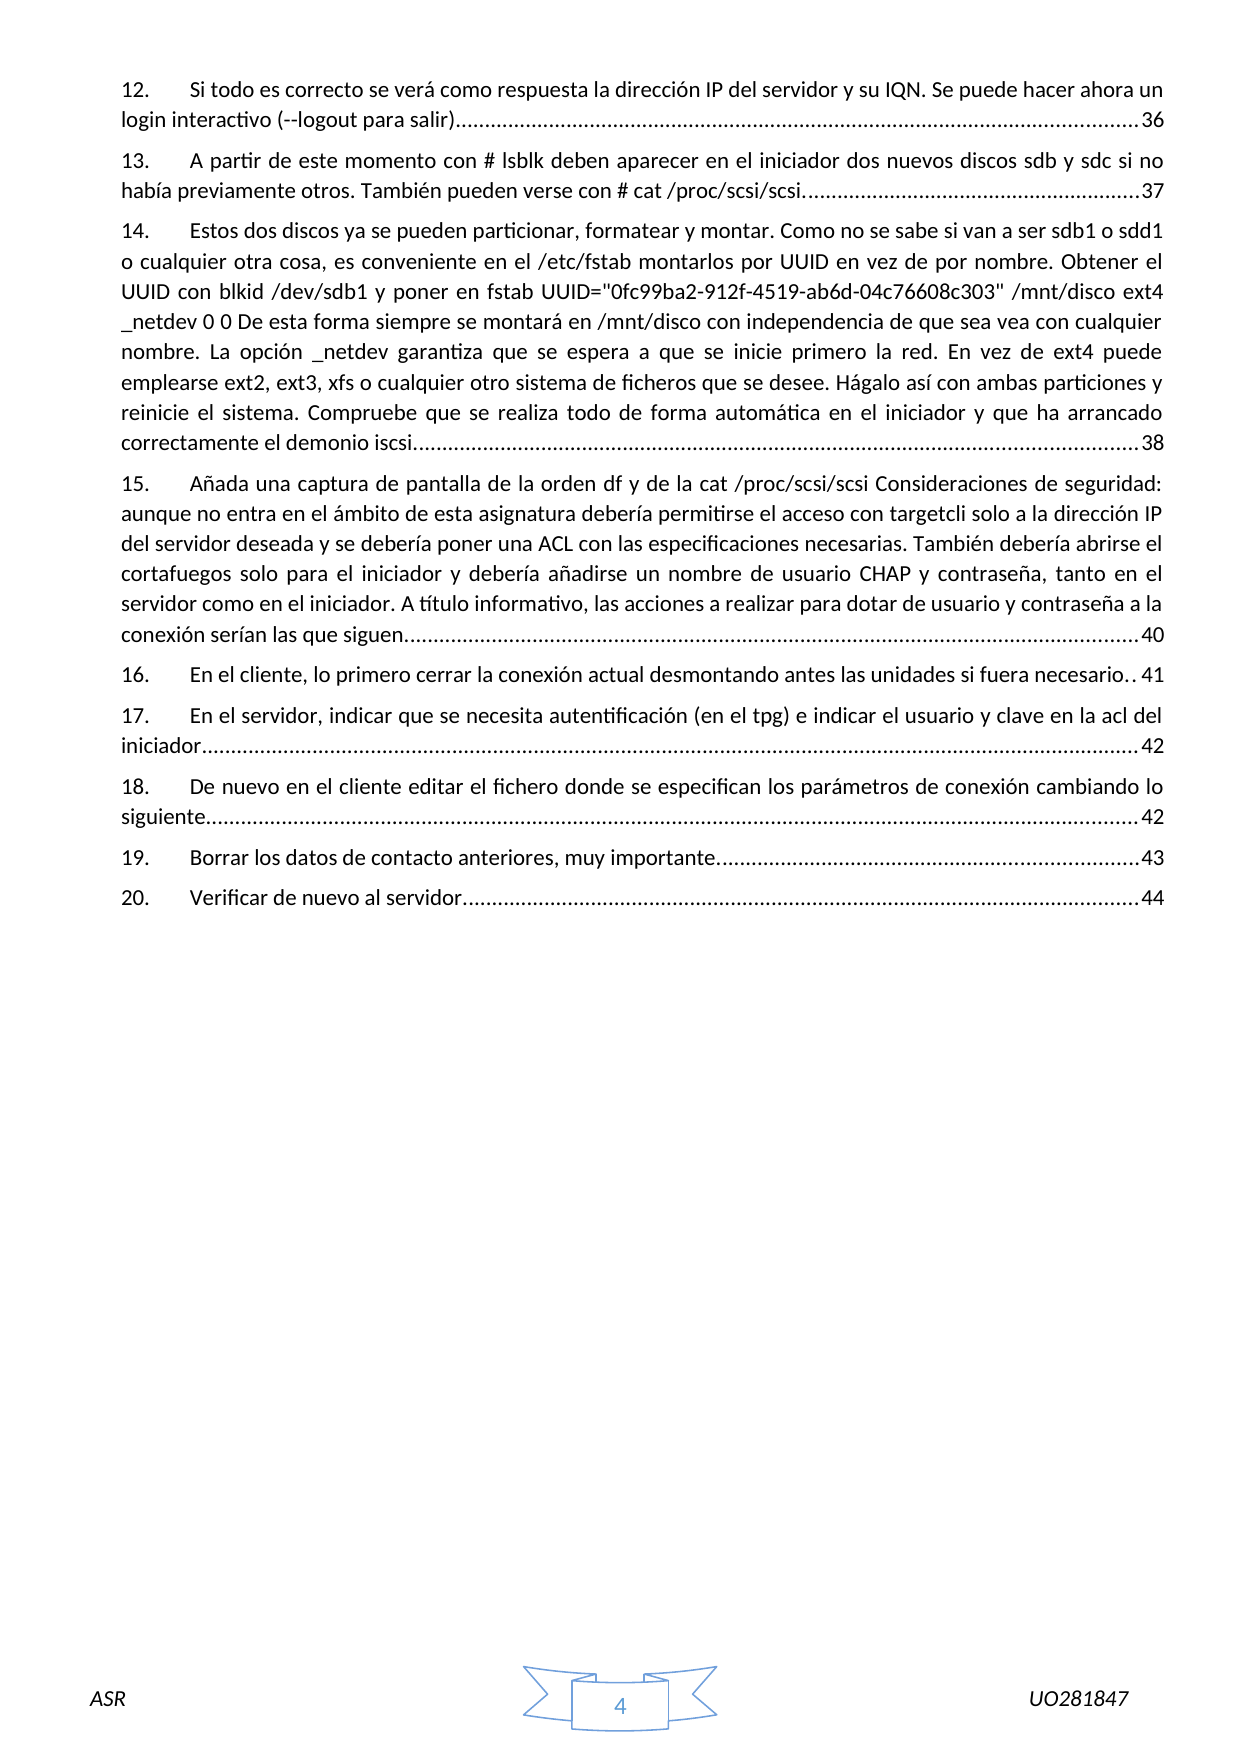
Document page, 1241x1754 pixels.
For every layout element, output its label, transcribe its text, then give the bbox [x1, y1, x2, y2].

text 16. En el cliente, lo primero cerrar la conexión actual desmontando antes las unidades si fuera necesario. 41 [121, 660, 1165, 688]
text 18. De nuevo en el cliente editar el fichero donde se especifican los parámetros de conexión cambiando lo siguiente. 42 [121, 772, 1165, 830]
text 19. Borrar los datos de contacto anteriores, muy importante. 43 [121, 843, 1165, 871]
text 17. En el servidor, indicar que se necesita autentificación (en el tpg) e indicar el usuario y clave en la acl del iniciador. 42 [121, 701, 1165, 759]
text 13. A partir de este momento con # lsblk deben aparecer en el iniciador dos nuevos discos sdb y sdc si no había previamente otros. También pueden verse con # cat /proc/scsi/scsi. 37 [121, 146, 1165, 204]
text 20. Verificar de nuevo al servidor. 44 [121, 883, 1165, 911]
text 14. Estos dos discos ya se pueden particionar, formatear y montar. Como no se sabe si van a ser sdb1 o sdd1 o cualquier otra cosa, es conveniente en el /etc/fstab montarlos por UUID en vez de por nombre. Obtener el UUID con blkid /dev/sdb1 y poner en fstab UUID="0fc99ba2-912f-4519-ab6d-04c76608c303" /mnt/disco ext4 _netdev 0 0 De esta forma siempre se montará en /mnt/disco con independencia de que sea vea con cualquier nombre. La opción _netdev garantiza que se espera a que se inicie primero la red. En vez de ext4 puede emplearse ext2, ext3, xfs o cualquier otro sistema de ficheros que se desee. Hágalo así con ambas particiones y reinicie el sistema. Compruebe que se realiza todo de forma automática en el iniciador y que ha arrancado correctamente el demonio iscsi. 38 [121, 217, 1165, 456]
text 12. Si todo es correcto se verá como respuesta la dirección IP del servidor y su IQN. Se puede hacer ahora un login interactivo (--logout para salir) 36 [121, 75, 1165, 133]
text 15. Añada una captura de pantalla de la orden df y de la cat /proc/scsi/scsi Consideraciones de seguridad: aunque no entra en el ámbito de esta asignatura debería permitirse el acceso con targetcli solo a la dirección IP del servidor deseada y se debería poner una ACL con las especificaciones necesarias. También debería abrirse el cortafuegos solo para el iniciador y debería añadirse un nombre de usuario CHAP y contraseña, tanto en el servidor como en el iniciador. A título informativo, las acciones a realizar para dotar de usuario y contraseña a la conexión serían las que siguen. 40 [121, 469, 1165, 648]
